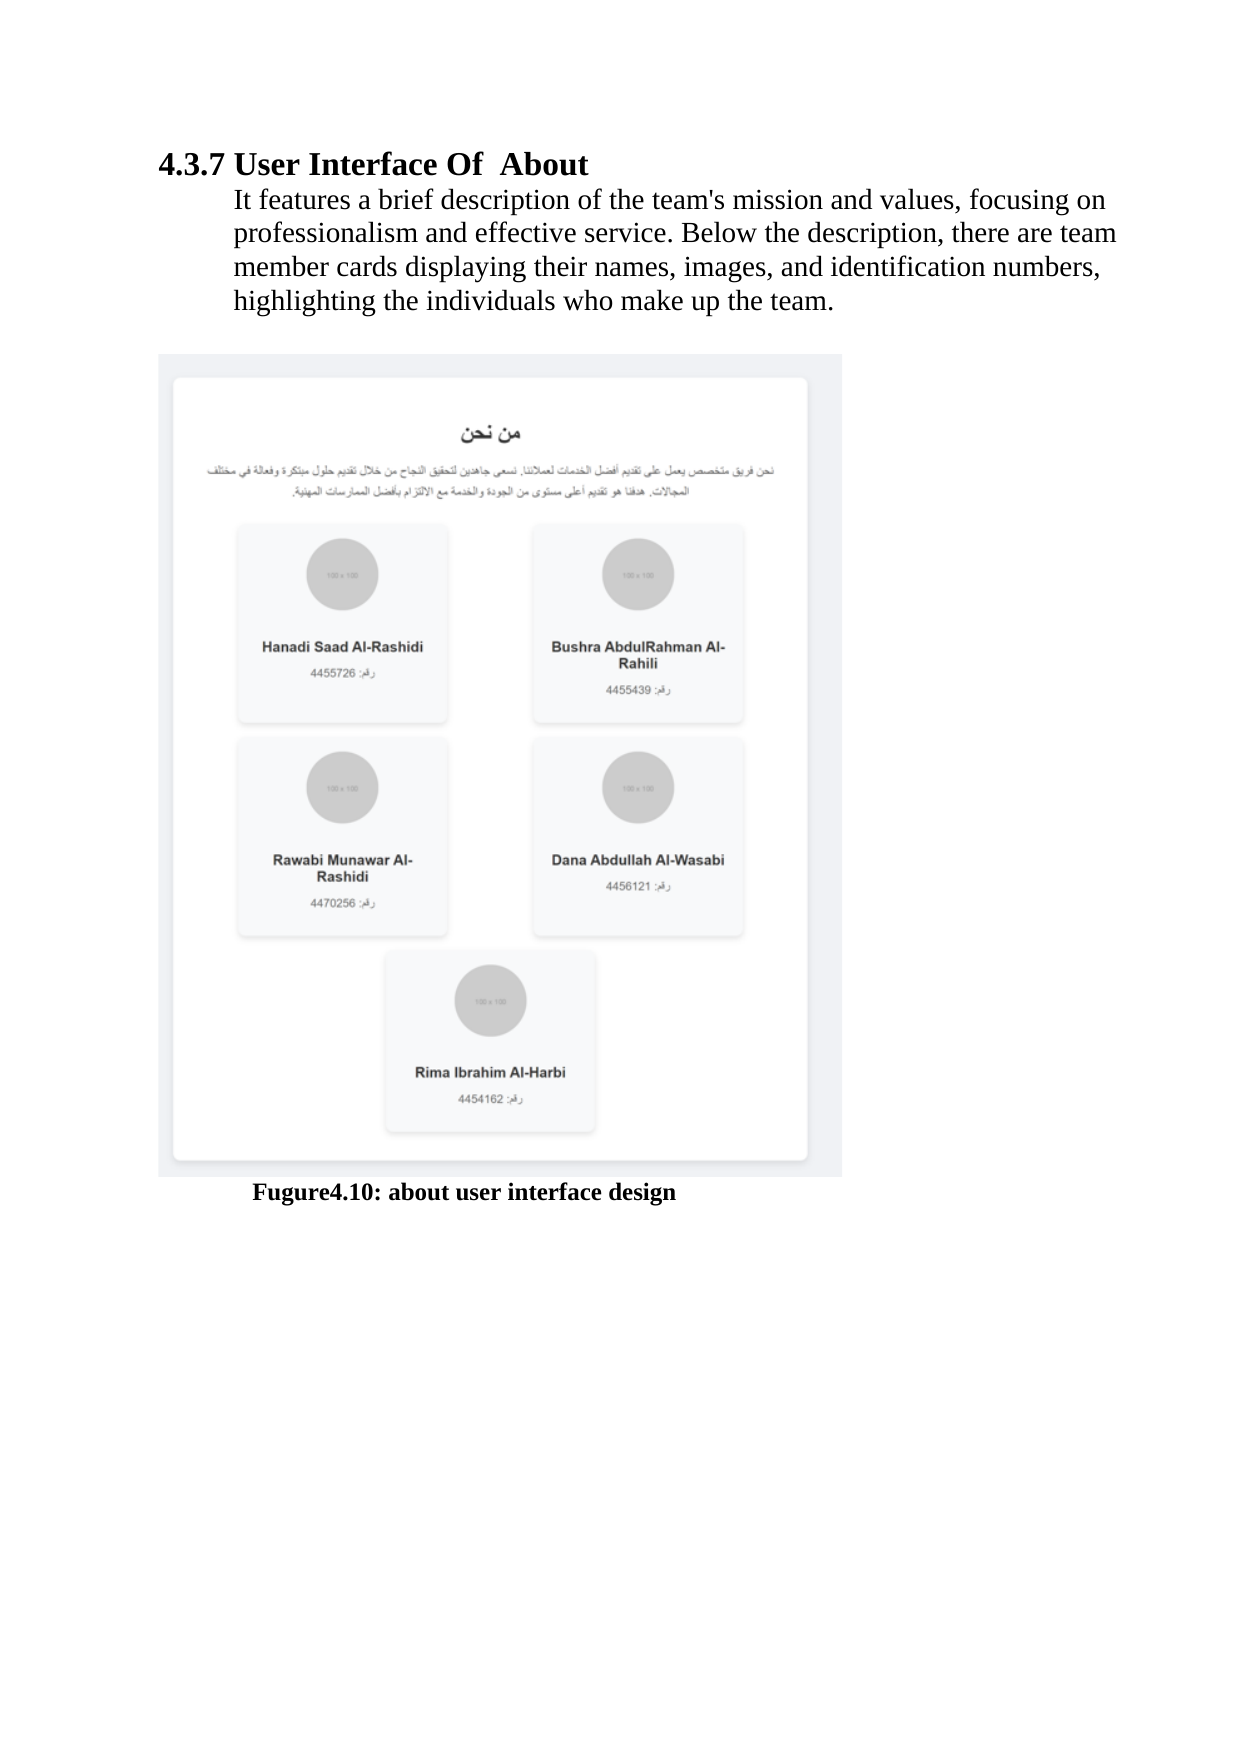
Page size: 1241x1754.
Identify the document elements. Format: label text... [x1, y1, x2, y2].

picture [158, 354, 843, 1177]
text 4.3.7 User Interface Of About [83, 144, 1176, 182]
text It features a brief description of the team's mission and values, focusing on professionalism and effective service. Below the description, there are team member cards displaying their names, images, and identification numbers, highlighting the individuals who make up the team. [233, 182, 1176, 316]
text Fugure4.10: about user interface design [83, 1177, 1176, 1206]
